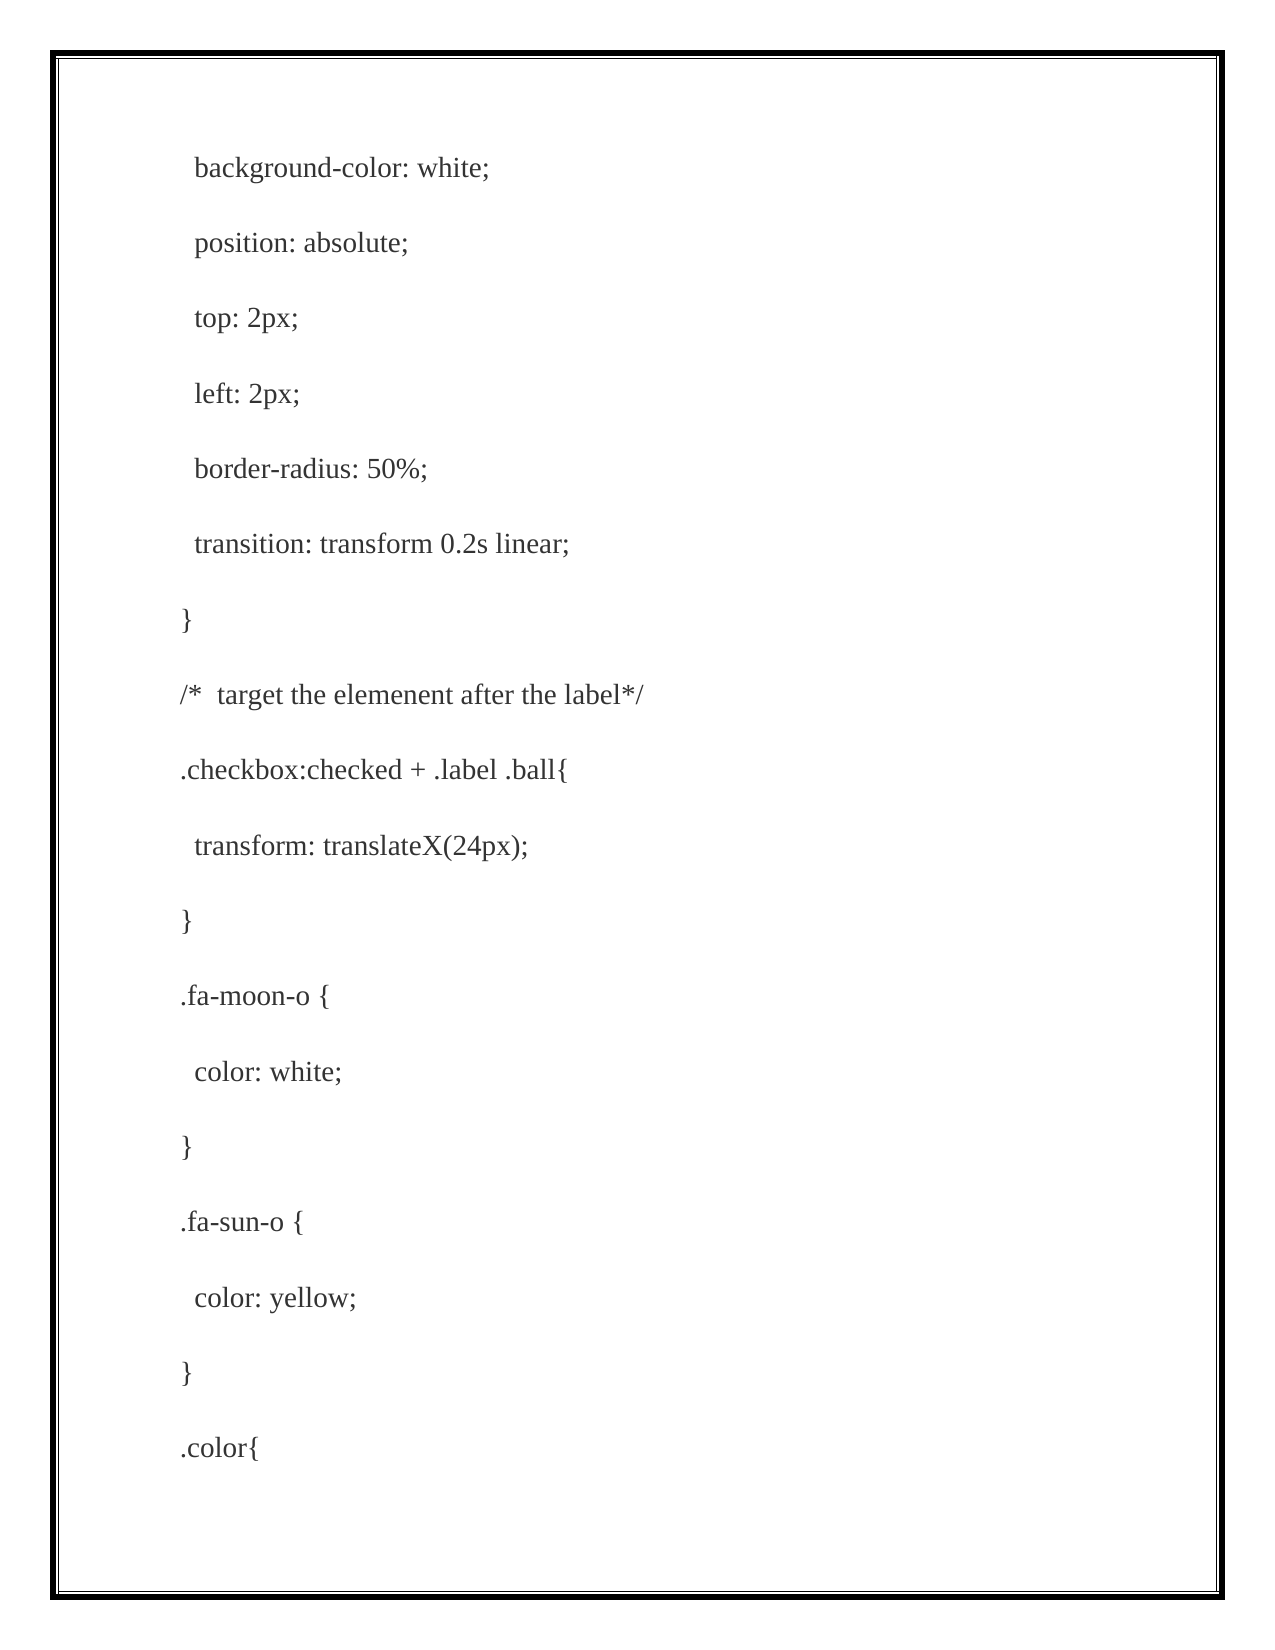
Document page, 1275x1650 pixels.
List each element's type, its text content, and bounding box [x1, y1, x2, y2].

text transition: transform 0.2s linear; [179, 527, 1125, 560]
text } [179, 1129, 1125, 1163]
text background-color: white; [179, 150, 1125, 183]
text } [179, 1355, 1125, 1388]
text } [179, 903, 1125, 937]
text color: white; [179, 1054, 1125, 1087]
text .fa-sun-o { [179, 1204, 1125, 1238]
text .color{ [179, 1430, 1125, 1464]
text .checkbox:checked + .label .ball{ [179, 752, 1125, 786]
text } [179, 602, 1125, 635]
text .fa-moon-o { [179, 978, 1125, 1012]
text border-radius: 50%; [179, 451, 1125, 485]
text position: absolute; [179, 225, 1125, 259]
text top: 2px; [179, 301, 1125, 334]
text /* target the elemenent after the label*/ [179, 677, 1125, 711]
text left: 2px; [179, 376, 1125, 409]
text transform: translateX(24px); [179, 828, 1125, 861]
text color: yellow; [179, 1280, 1125, 1313]
